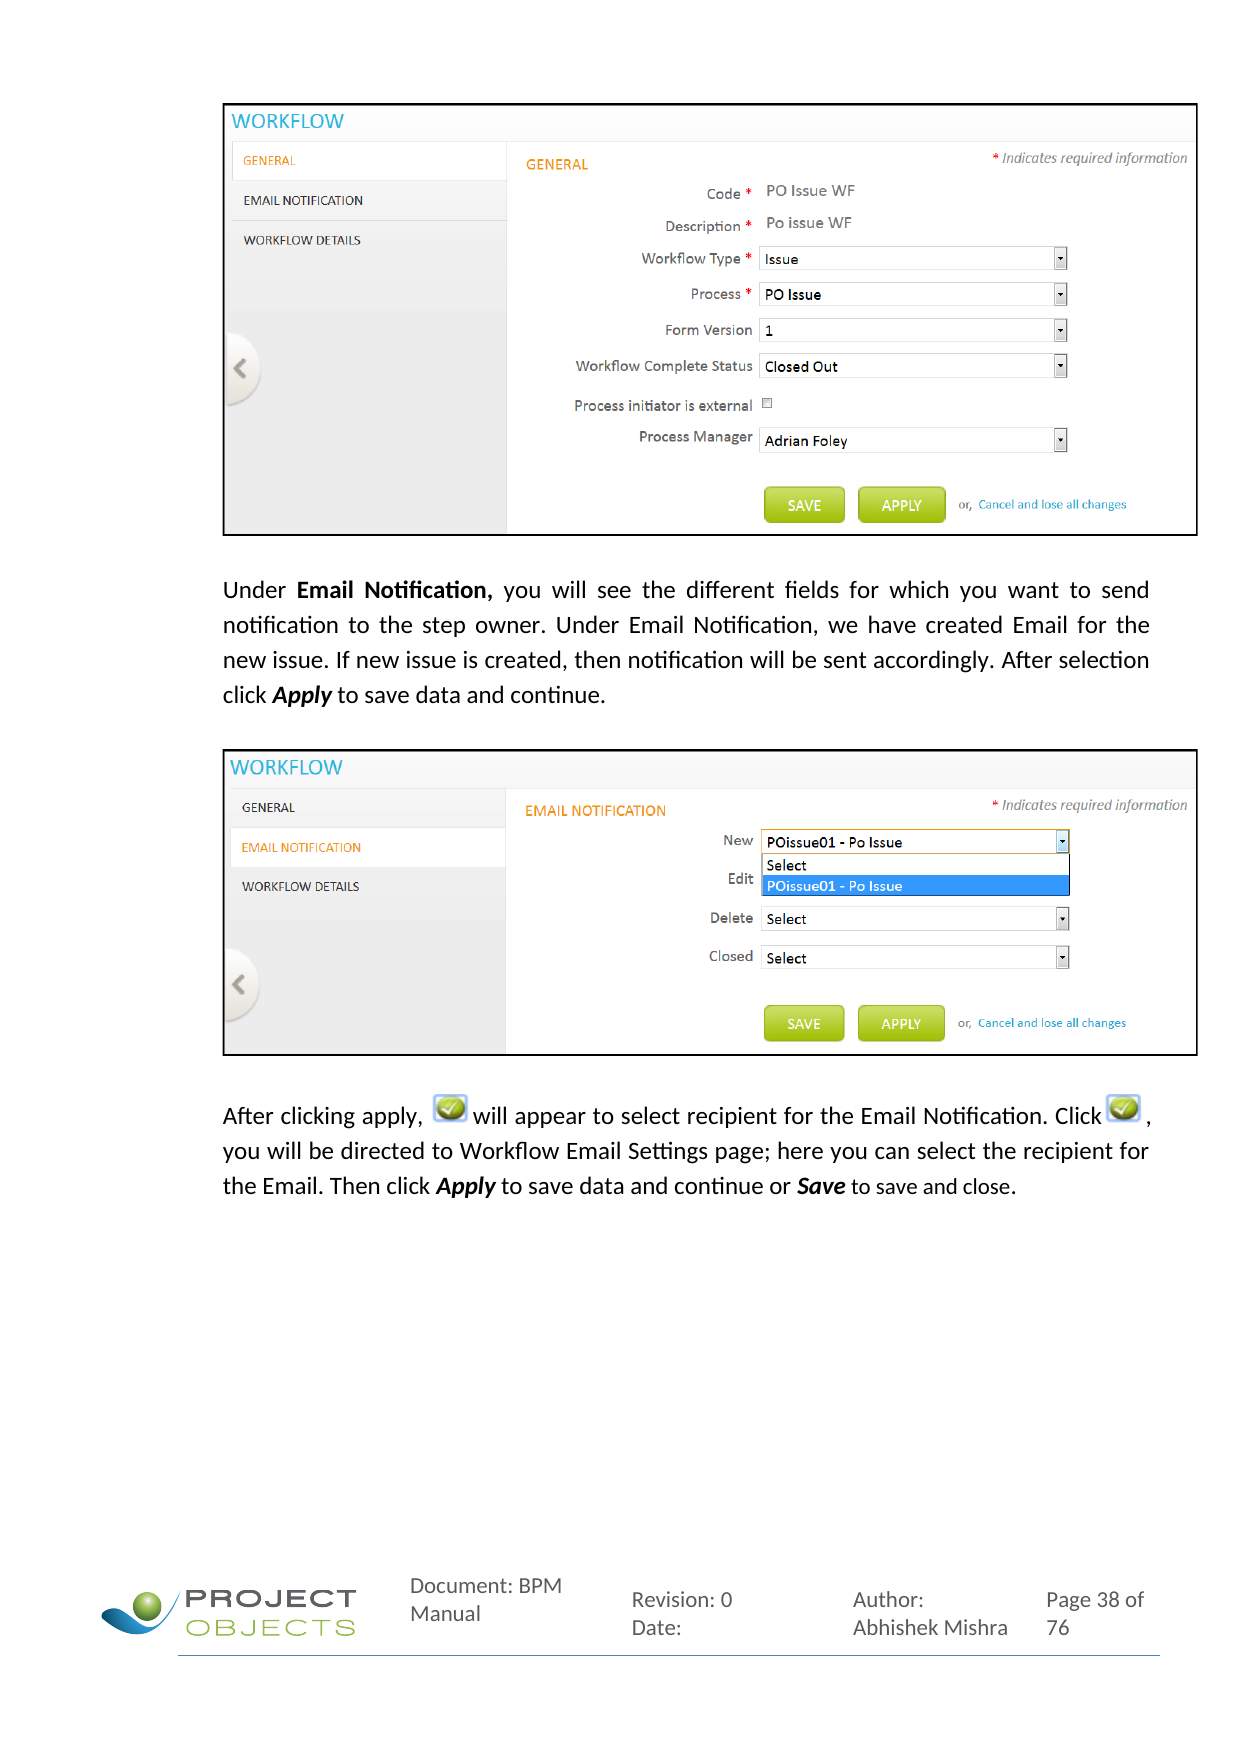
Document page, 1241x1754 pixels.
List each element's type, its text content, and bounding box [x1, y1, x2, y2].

list After clicking apply, will appear to select recipient for the Email Notification. Click, you will be directed to Workflow Email Settings page; here you can select the recipient for the Email. Then click Apply to save data and continue or Save to save and close. [223, 1094, 1152, 1200]
picture [222, 103, 1198, 536]
picture [430, 1094, 473, 1124]
list Under Email Notification, you will see the different fields for which you want to send notification to the step owner. Under Email Notification, we have created Email for the new issue. If new issue is created, then notification will be sent accordingly. After selection click Apply to save data and continue. [223, 574, 1152, 710]
picture [1103, 1094, 1146, 1124]
picture [222, 749, 1198, 1056]
picture [101, 1590, 357, 1636]
